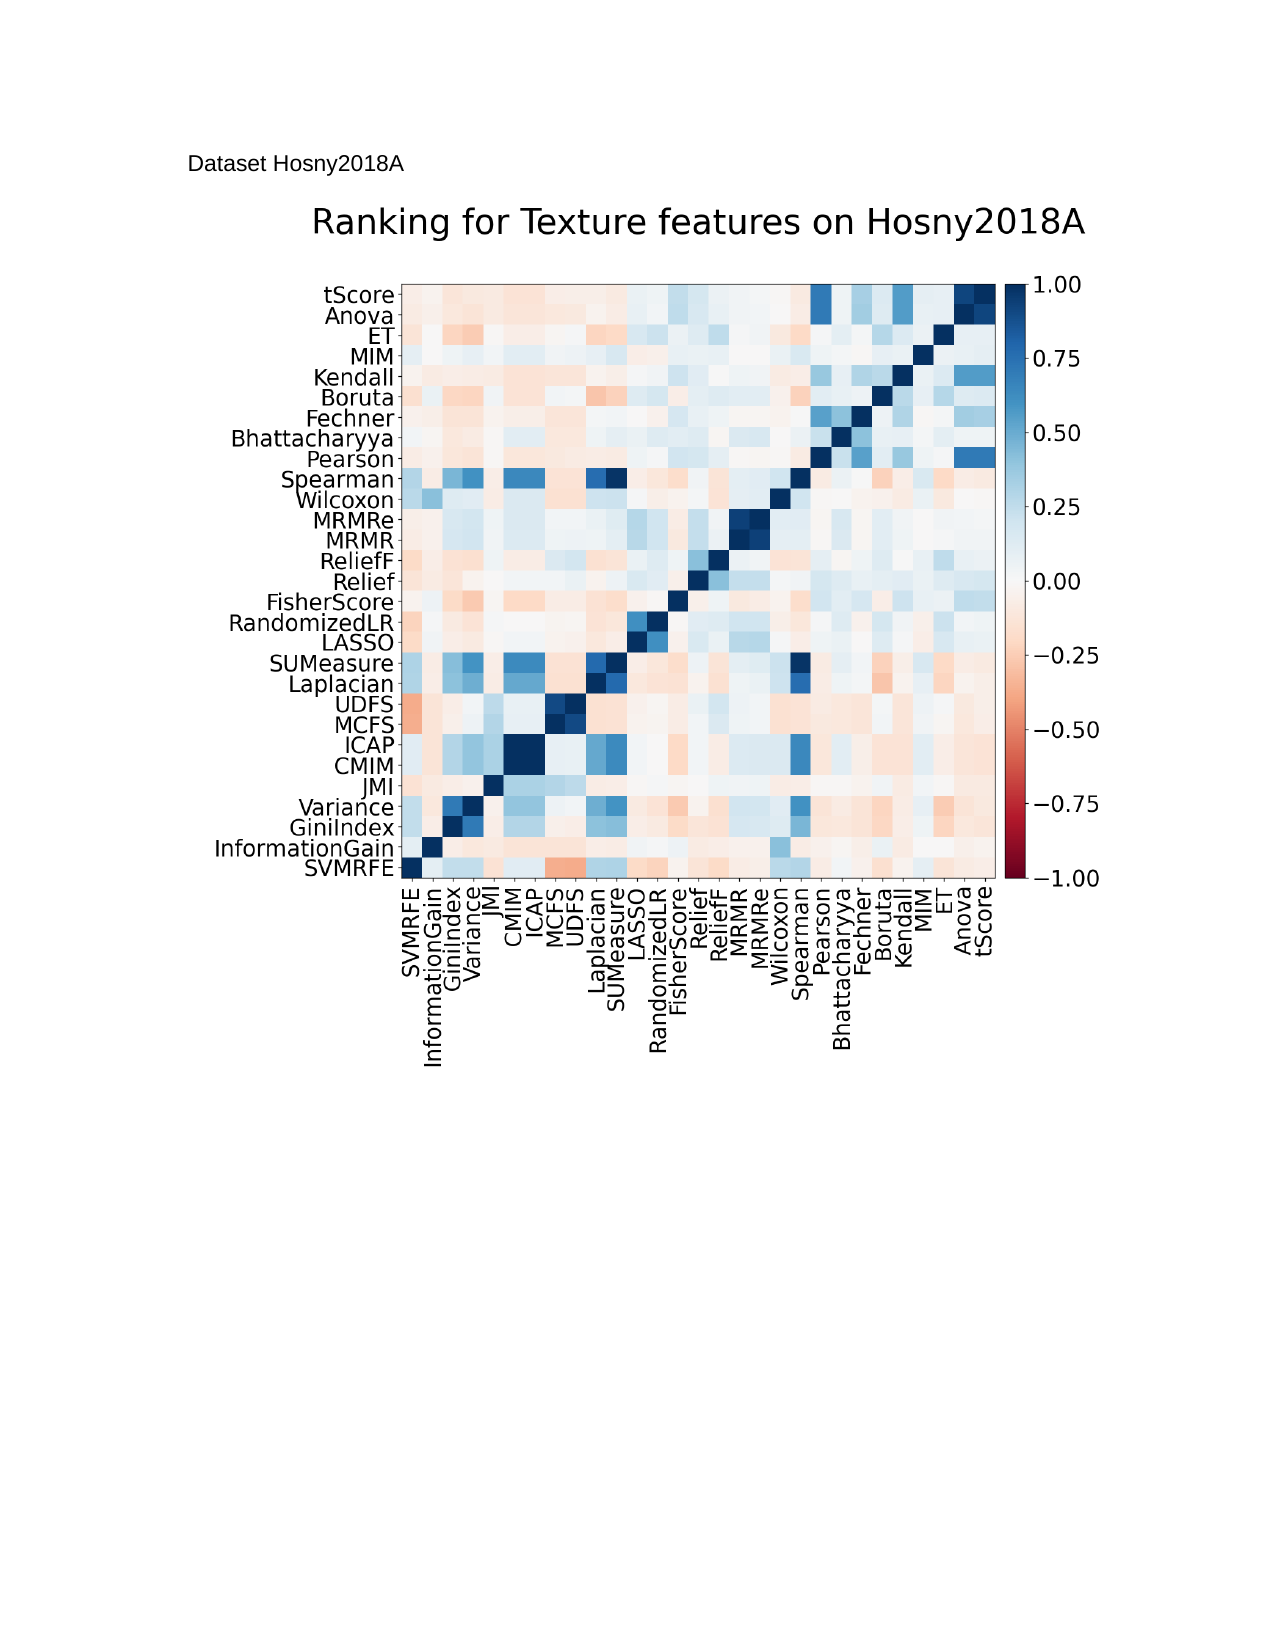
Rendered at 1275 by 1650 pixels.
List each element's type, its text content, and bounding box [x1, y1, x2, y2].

text Dataset Hosny2018A [187, 150, 1087, 176]
picture [206, 201, 1107, 1073]
